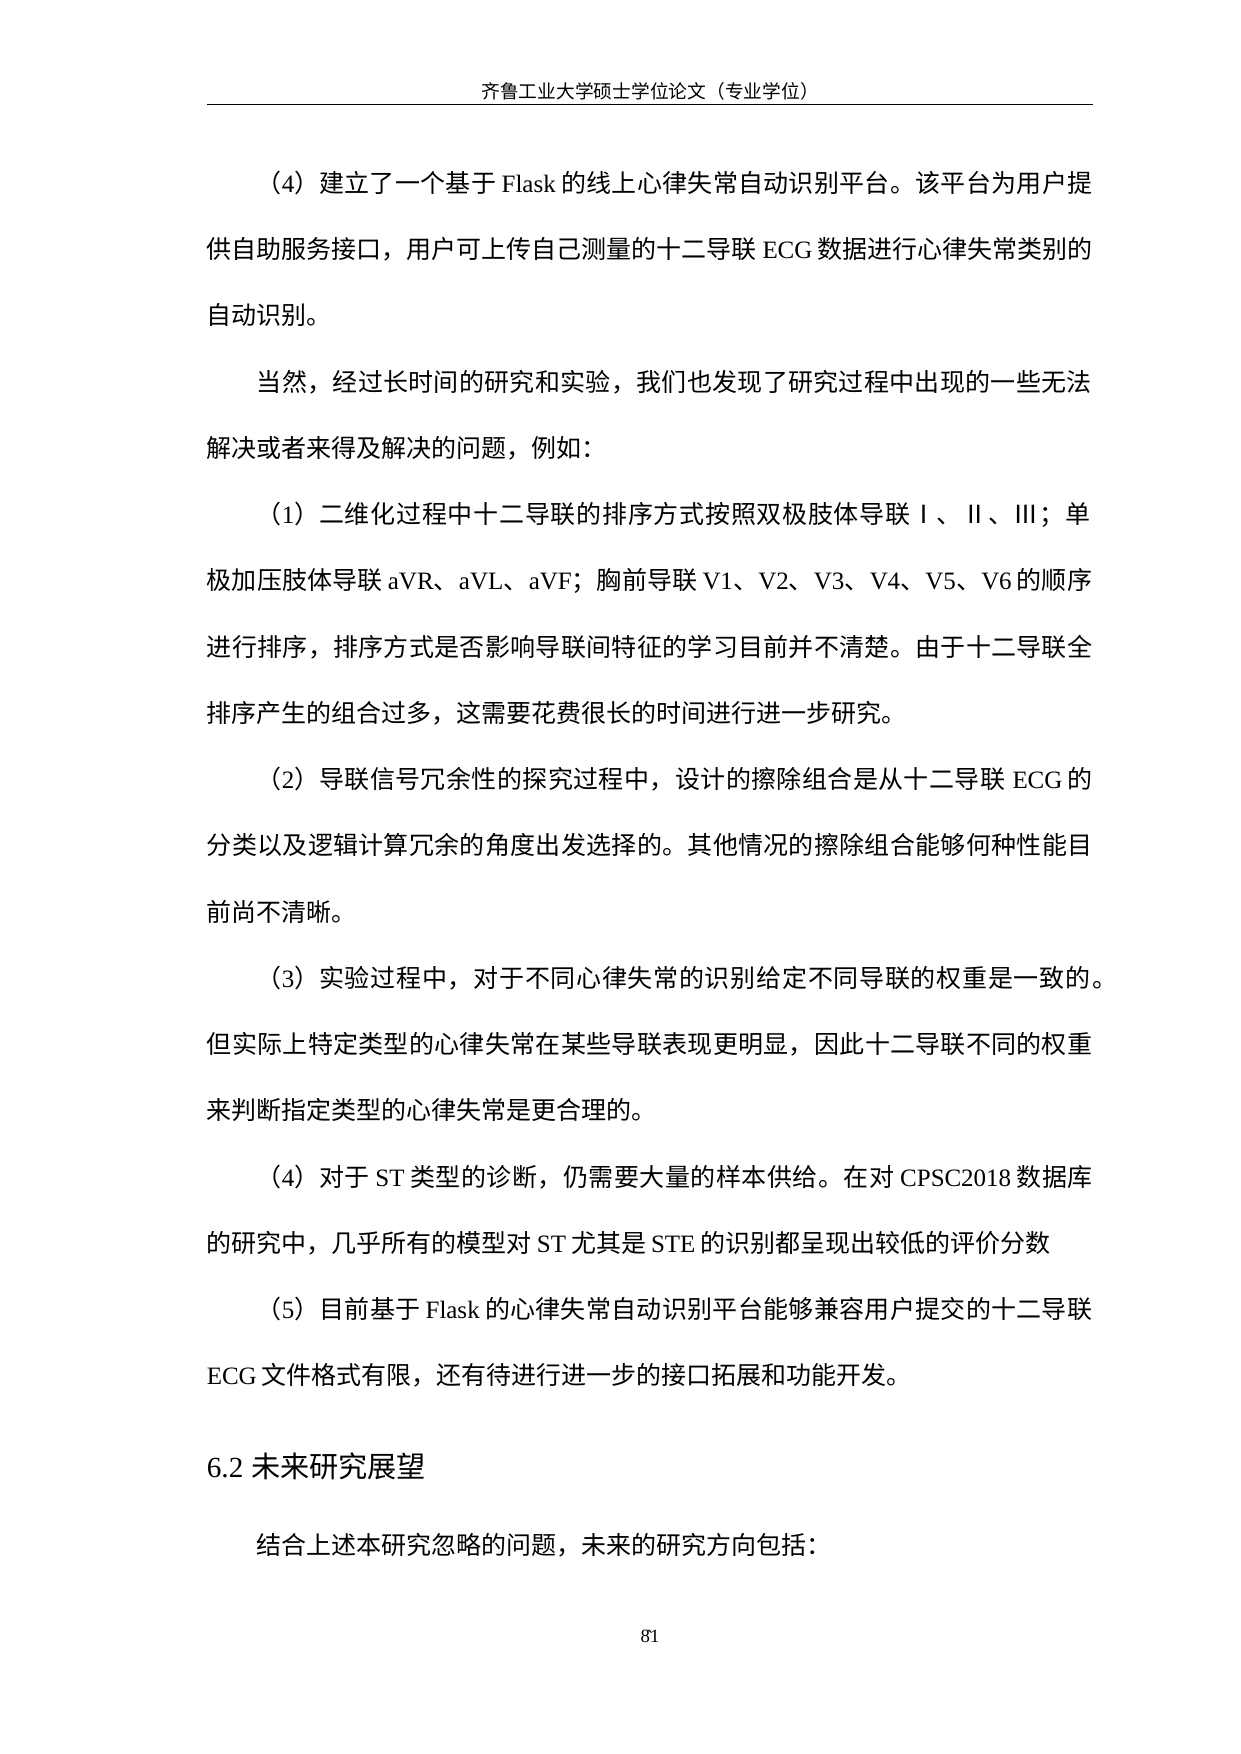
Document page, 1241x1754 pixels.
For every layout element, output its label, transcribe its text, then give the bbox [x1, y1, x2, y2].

text 当然，经过长时间的研究和实验，我们也发现了研究过程中出现的一些无法解决或者来得及解决的问题，例如： [207, 347, 1093, 479]
list 二维化过程中十二导联的排序方式按照双极肢体导联Ⅰ、Ⅱ、Ⅲ；单极加压肢体导联aVR、aVL、aVF；胸前导联V1、V2、V3、V4、V5、V6的顺序进行排序，排序方式是否影响导联间特征的学习目前并不清楚。由于十二导联全排序产生的组合过多，这需要花费很长的时间进行进一步研究。 [207, 479, 1093, 744]
text 结合上述本研究忽略的问题，未来的研究方向包括： [207, 1511, 1093, 1577]
list 建立了一个基于Flask的线上心律失常自动识别平台。该平台为用户提供自助服务接口，用户可上传自己测量的十二导联ECG数据进行心律失常类别的自动识别。 [207, 148, 1093, 347]
list 实验过程中，对于不同心律失常的识别给定不同导联的权重是一致的。但实际上特定类型的心律失常在某些导联表现更明显，因此十二导联不同的权重来判断指定类型的心律失常是更合理的。 [207, 943, 1093, 1142]
list 对于ST类型的诊断，仍需要大量的样本供给。在对CPSC2018数据库的研究中，几乎所有的模型对ST尤其是STE的识别都呈现出较低的评价分数 [207, 1142, 1093, 1274]
list 导联信号冗余性的探究过程中，设计的擦除组合是从十二导联ECG的分类以及逻辑计算冗余的角度出发选择的。其他情况的擦除组合能够何种性能目前尚不清晰。 [207, 744, 1093, 943]
list 目前基于Flask的心律失常自动识别平台能够兼容用户提交的十二导联ECG文件格式有限，还有待进行进一步的接口拓展和功能开发。 [207, 1274, 1093, 1407]
text 6.2 未来研究展望 [207, 1432, 1093, 1498]
